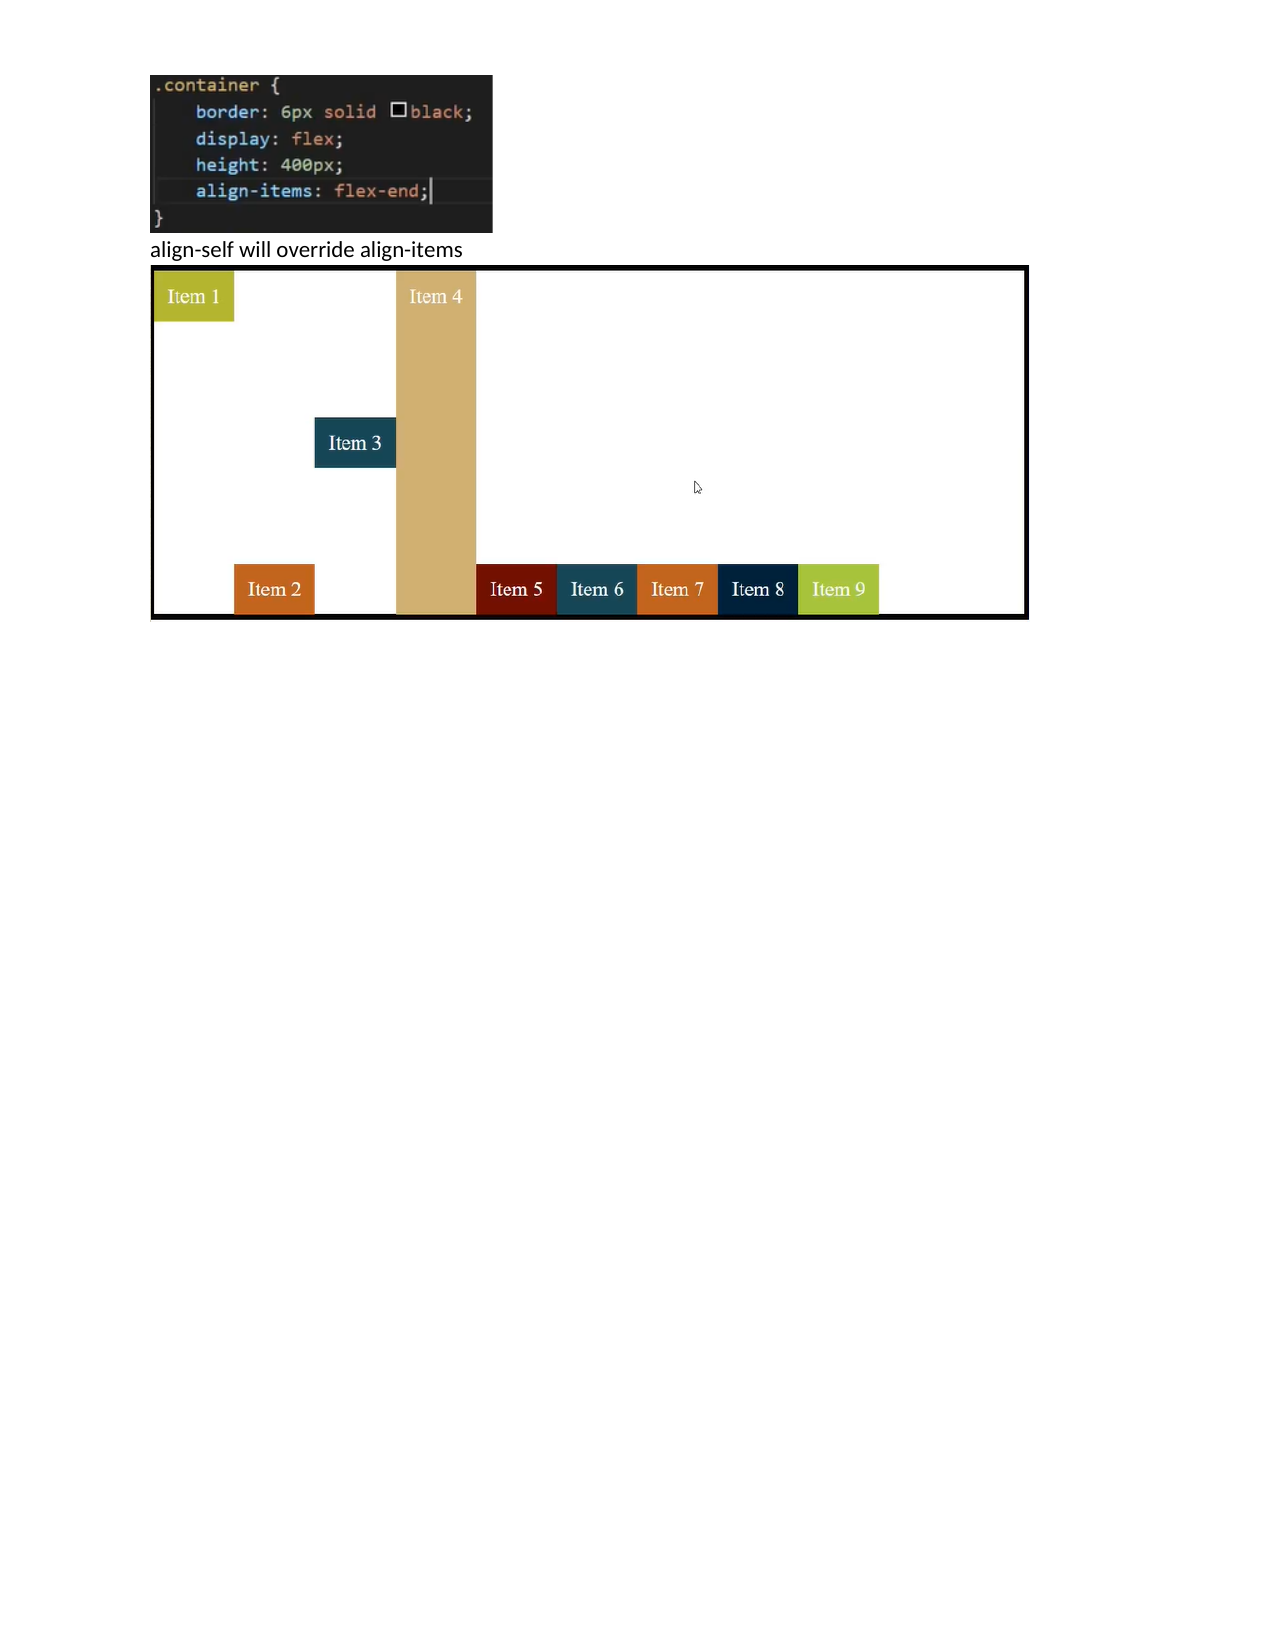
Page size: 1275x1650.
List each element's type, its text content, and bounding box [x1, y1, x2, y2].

picture [150, 75, 493, 233]
picture [150, 265, 1030, 622]
